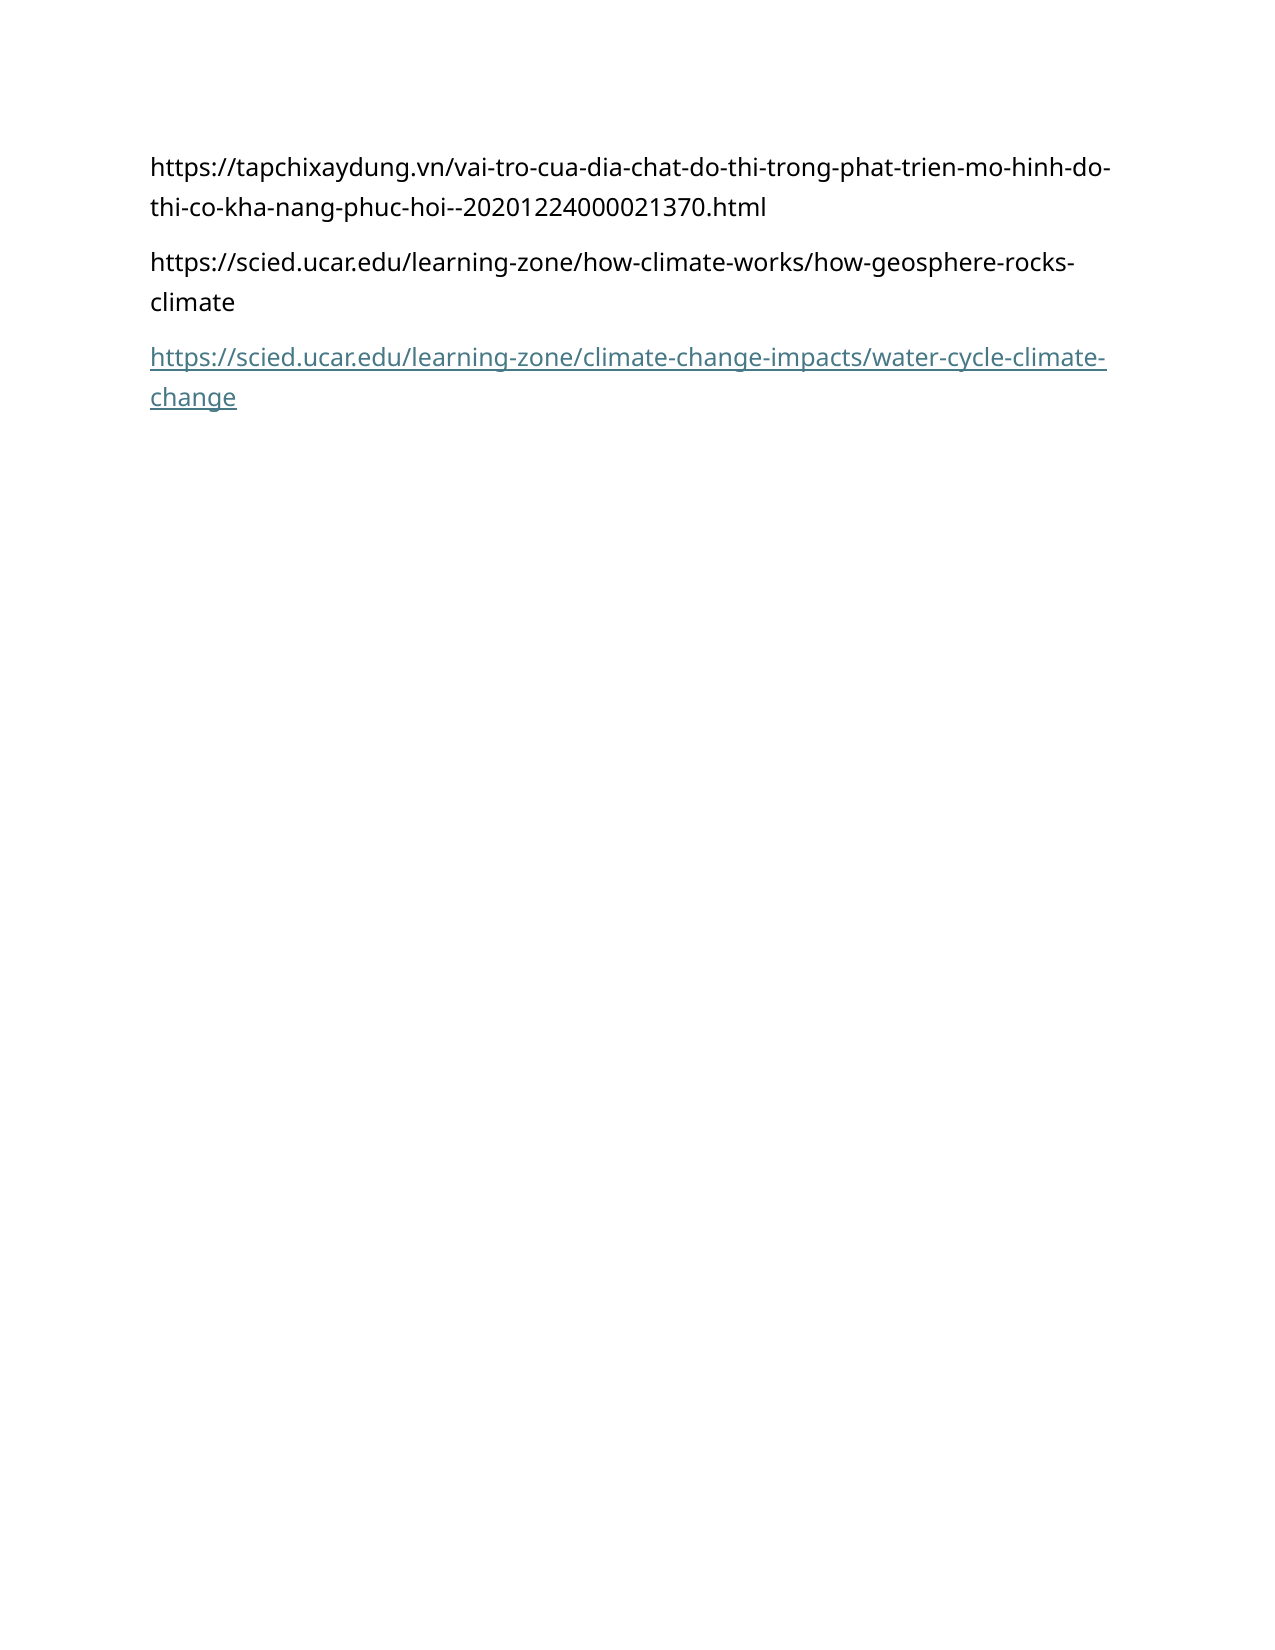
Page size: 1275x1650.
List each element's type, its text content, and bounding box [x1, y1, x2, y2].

text https://tapchixaydung.vn/vai-tro-cua-dia-chat-do-thi-trong-phat-trien-mo-hinh-do-thi-co-kha-nang-phuc-hoi--20201224000021370.html [150, 150, 1125, 223]
text https://scied.ucar.edu/learning-zone/how-climate-works/how-geosphere-rocks-climate [150, 245, 1125, 318]
text https://scied.ucar.edu/learning-zone/climate-change-impacts/water-cycle-climate-change [150, 340, 1125, 413]
